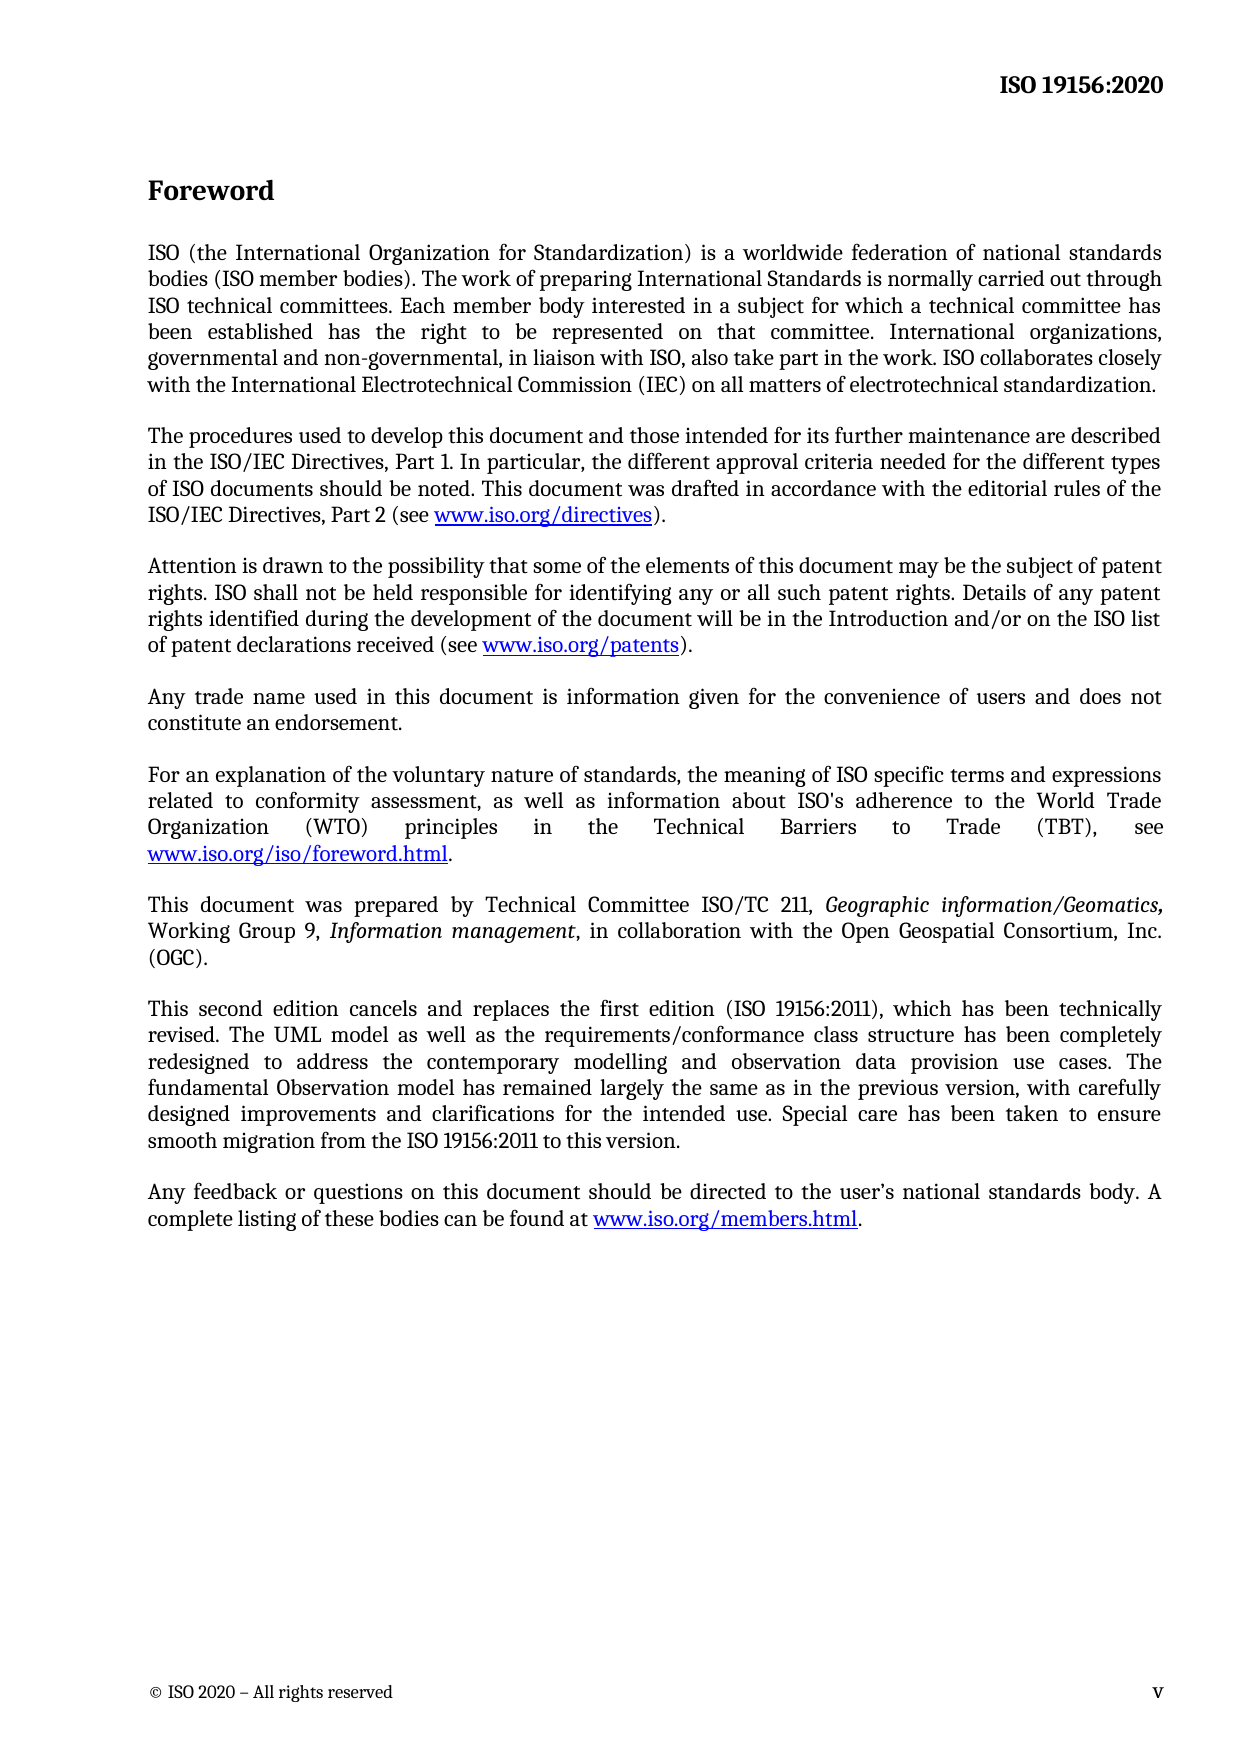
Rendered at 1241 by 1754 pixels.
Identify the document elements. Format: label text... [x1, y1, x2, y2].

text Attention is drawn to the possibility that some of the elements of this document may be the subject of patent rights. ISO shall not be held responsible for identifying any or all such patent rights. Details of any patent rights identified during the development of the document will be in the Introduction and/or on the ISO list of patent declarations received (see www.iso.org/patents). [148, 553, 1163, 659]
title Foreword [148, 174, 1163, 207]
text Any trade name used in this document is information given for the convenience of users and does not constitute an endorsement. [148, 684, 1163, 736]
text This second edition cancels and replaces the first edition (ISO 19156:2011), which has been technically revised. The UML model as well as the requirements/conformance class structure has been completely redesigned to address the contemporary modelling and observation data provision use cases. The fundamental Observation model has remained largely the same as in the previous version, with carefully designed improvements and clarifications for the intended use. Special care has been taken to ensure smooth migration from the ISO 19156:2011 to this version. [148, 996, 1163, 1154]
text For an explanation of the voluntary nature of standards, the meaning of ISO specific terms and expressions related to conformity assessment, as well as information about ISO's adherence to the World Trade Organization (WTO) principles in the Technical Barriers to Trade (TBT), see www.iso.org/iso/foreword.html. [148, 761, 1163, 867]
text The procedures used to develop this document and those intended for its further maintenance are described in the ISO/IEC Directives, Part 1. In particular, the different approval criteria needed for the different types of ISO documents should be noted. This document was drafted in accordance with the editorial rules of the ISO/IEC Directives, Part 2 (see www.iso.org/directives). [148, 423, 1163, 528]
text ISO (the International Organization for Standardization) is a worldwide federation of national standards bodies (ISO member bodies). The work of preparing International Standards is normally carried out through ISO technical committees. Each member body interested in a subject for which a technical committee has been established has the right to be represented on that committee. International organizations, governmental and non-governmental, in liaison with ISO, also take part in the work. ISO collaborates closely with the International Electrotechnical Commission (IEC) on all matters of electrotechnical standardization. [148, 240, 1163, 398]
text This document was prepared by Technical Committee ISO/TC 211, Geographic information/Geomatics, Working Group 9, Information management, in collaboration with the Open Geospatial Consortium, Inc. (OGC). [148, 892, 1163, 971]
text Any feedback or questions on this document should be directed to the user’s national standards body. A complete listing of these bodies can be found at www.iso.org/members.html. [148, 1179, 1163, 1232]
